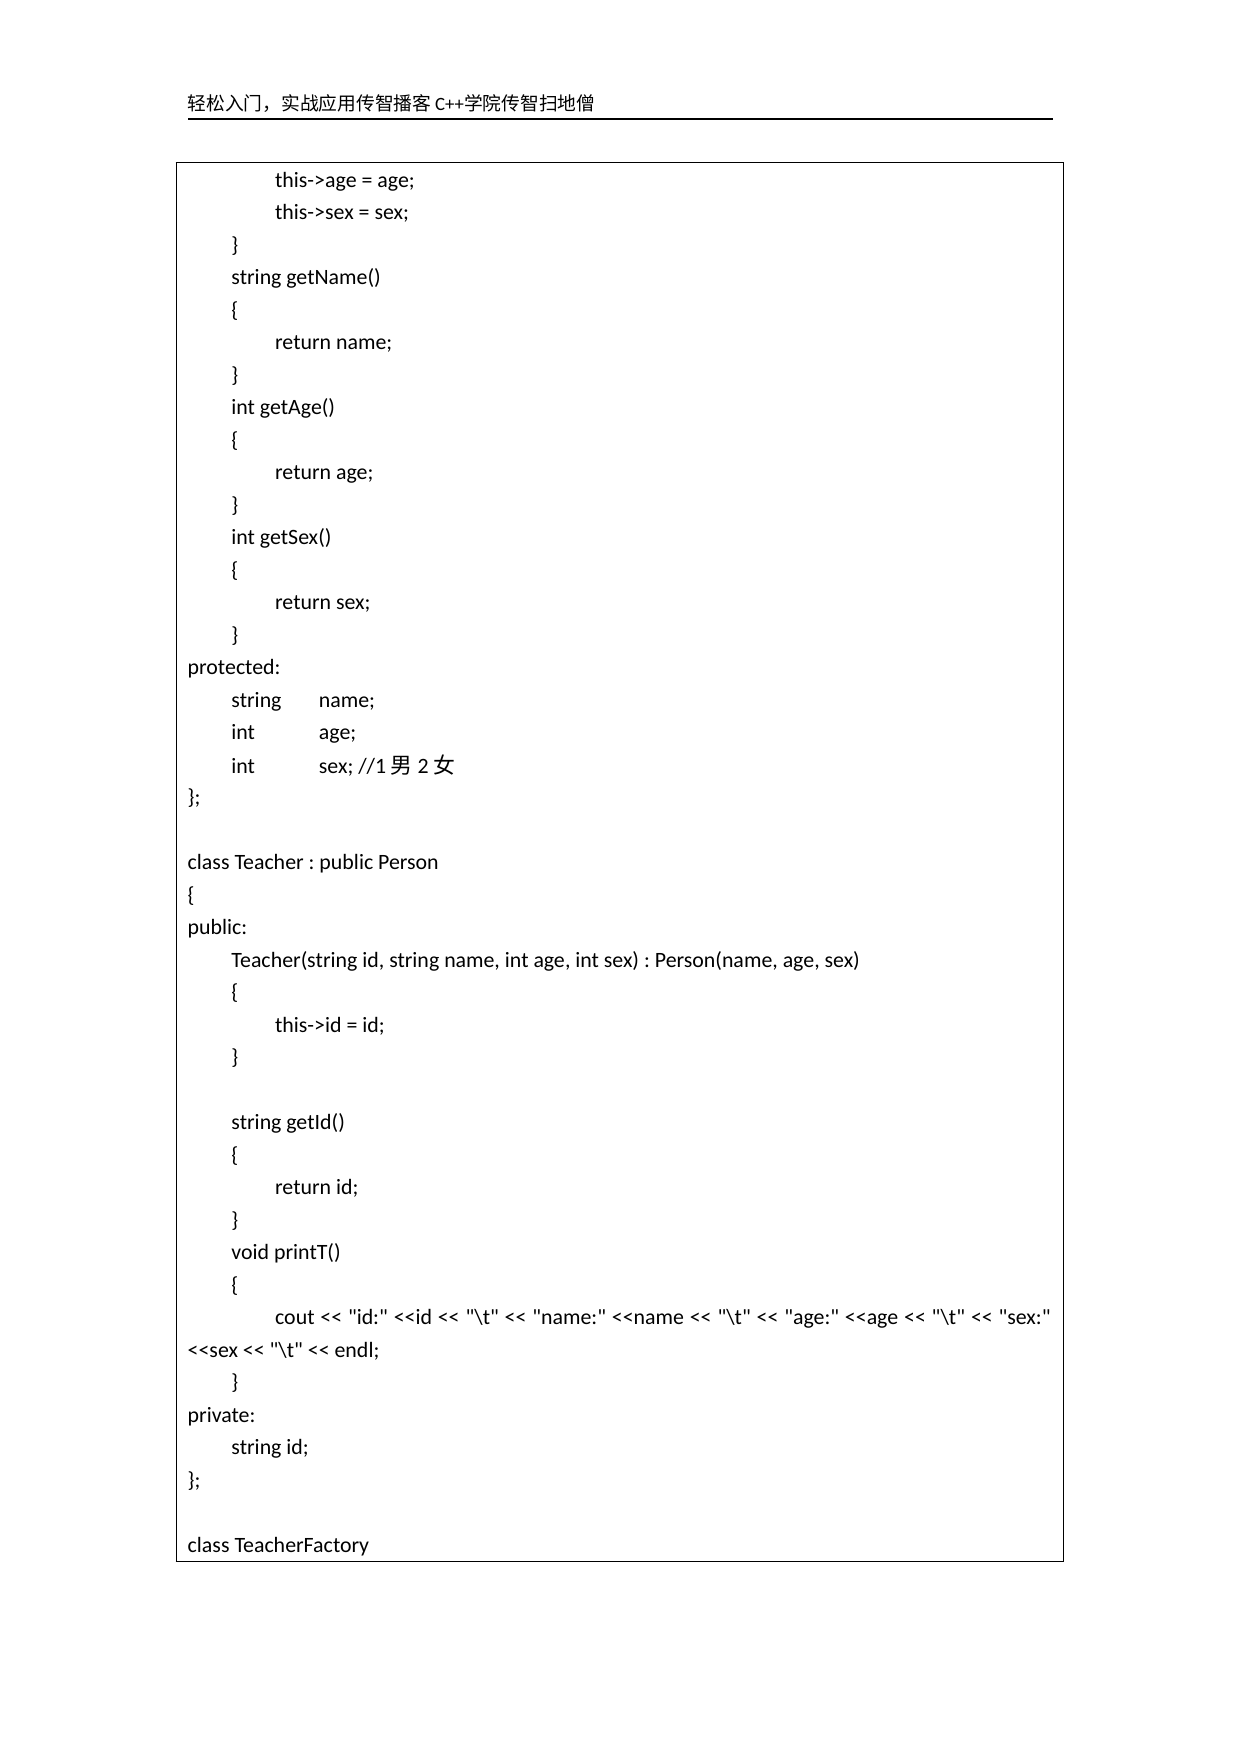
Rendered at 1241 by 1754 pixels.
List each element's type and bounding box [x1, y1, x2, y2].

table_header [177, 163, 1063, 1561]
